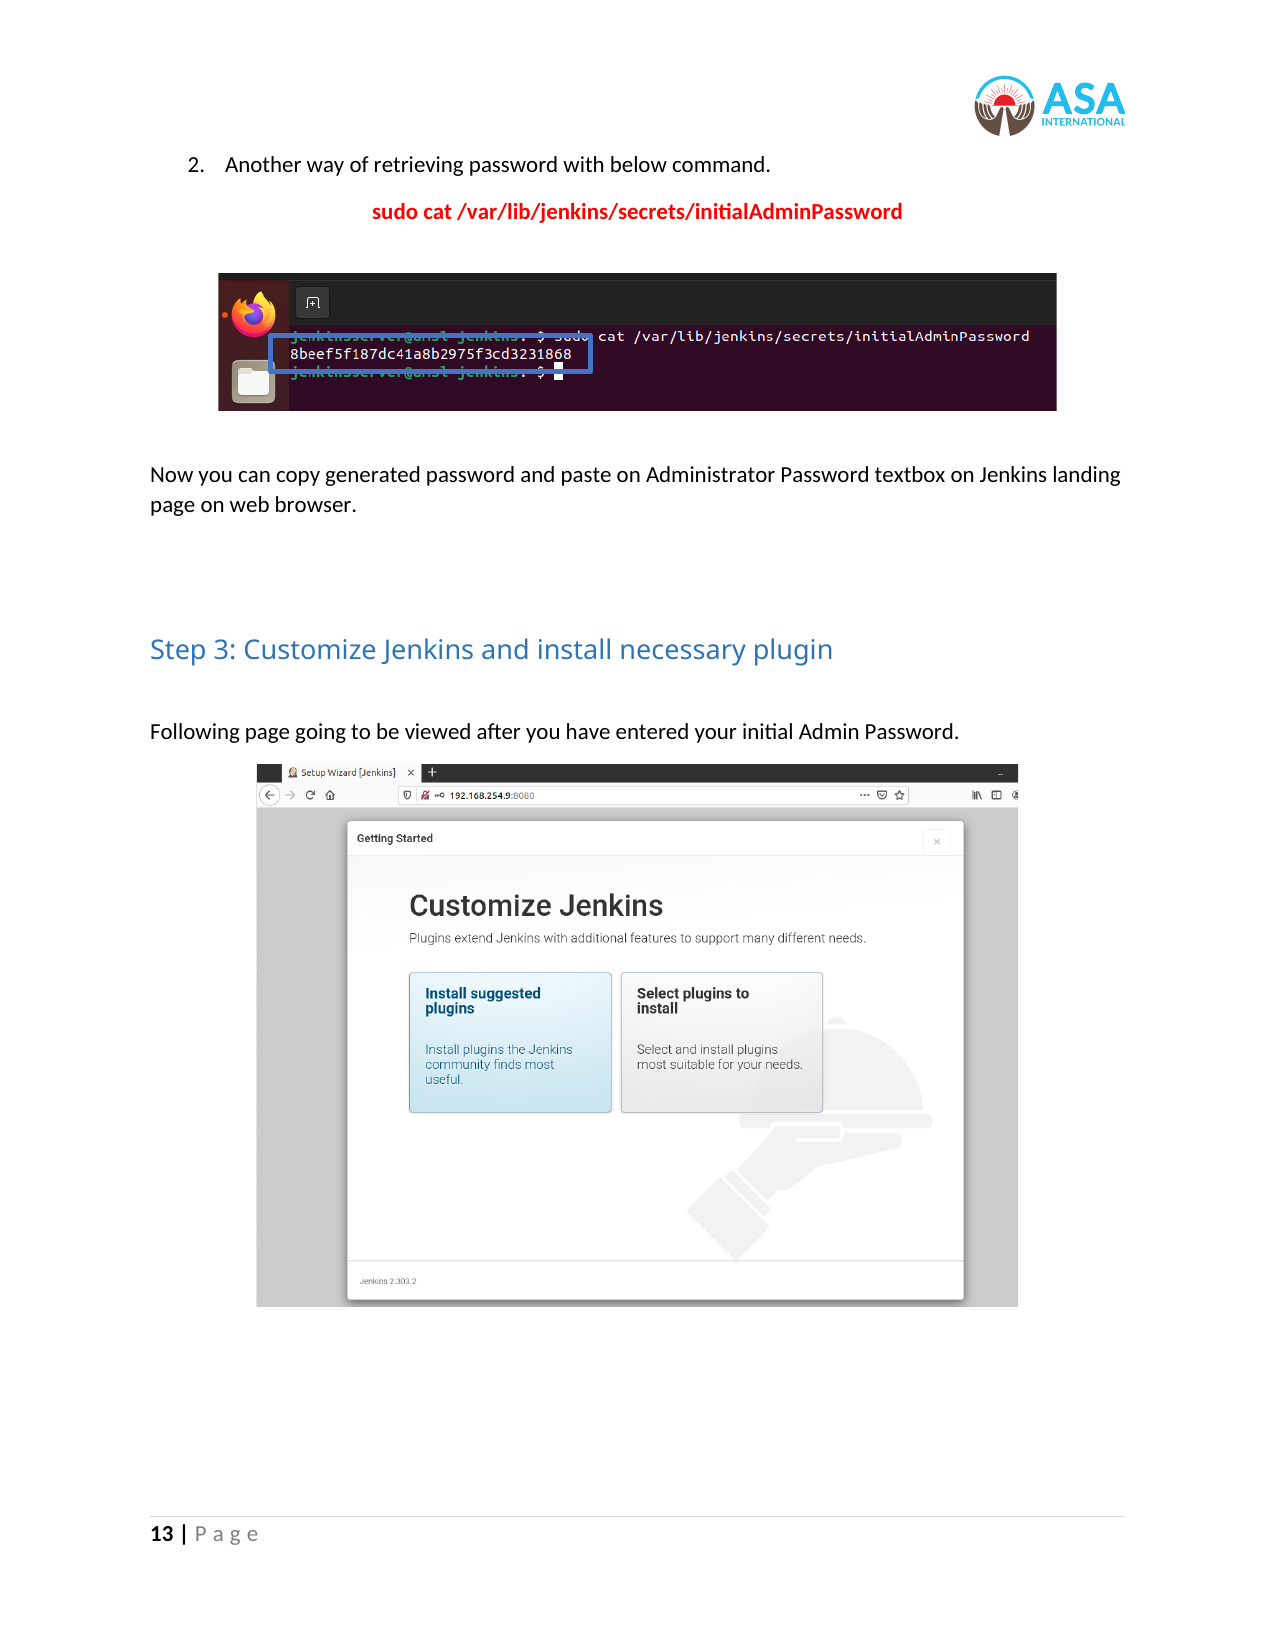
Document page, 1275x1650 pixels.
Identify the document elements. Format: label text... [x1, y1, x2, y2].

picture [218, 273, 1057, 411]
list Another way of retrieving password with below command. [187, 150, 1125, 178]
text sudo cat /var/lib/jenkins/secrets/initialAdminPassword [150, 197, 1125, 255]
picture [256, 764, 1019, 1307]
text Now you can copy generated password and paste on Administrator Password textbox on Jenkins landing page on web browser. [150, 430, 1125, 518]
text Following page going to be viewed after you have entered your initial Admin Password. [150, 717, 1125, 746]
subtitle Step 3: Customize Jenkins and install necessary plugin [150, 631, 1125, 668]
picture [973, 75, 1125, 138]
